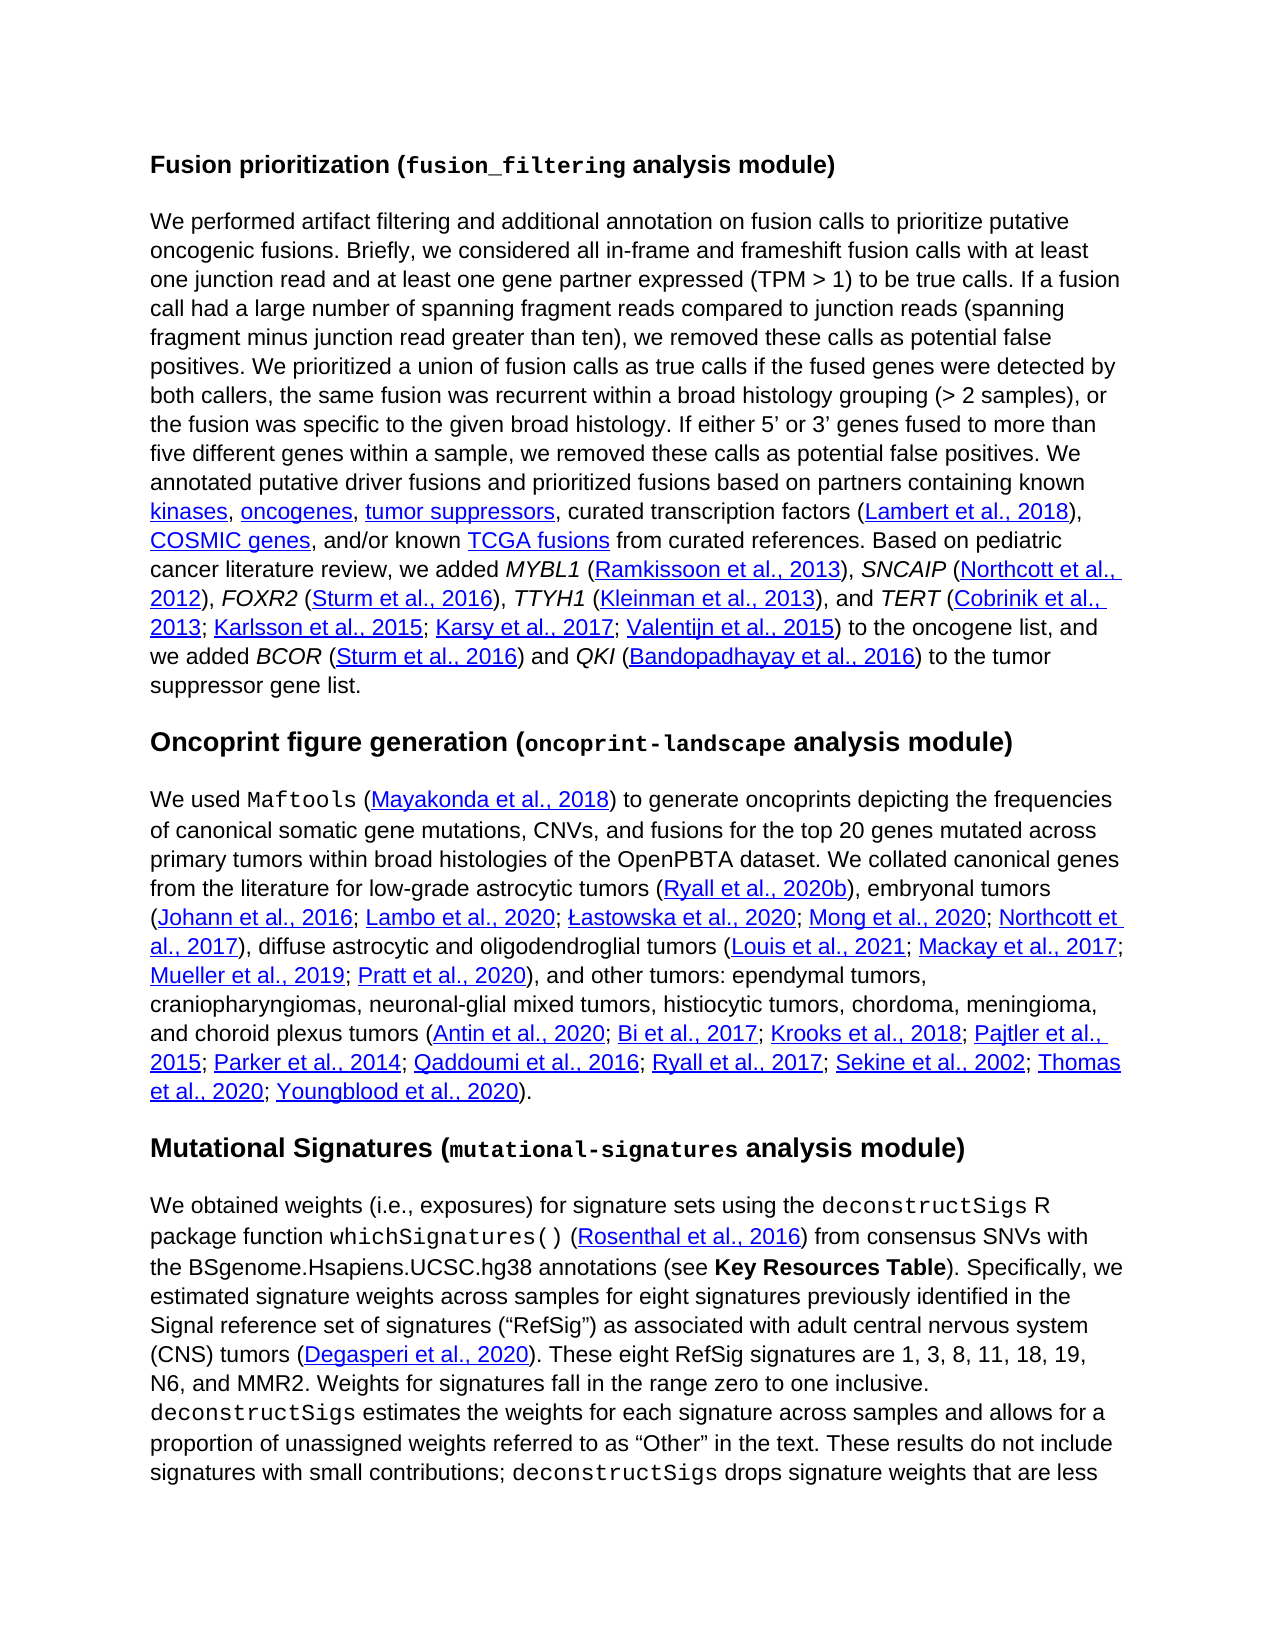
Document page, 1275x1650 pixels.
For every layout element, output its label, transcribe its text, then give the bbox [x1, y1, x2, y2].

subtitle Fusion prioritization (fusion_filtering analysis module) [150, 150, 1125, 180]
subtitle Mutational Signatures (mutational-signatures analysis module) [150, 1132, 1125, 1164]
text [150, 1192, 1125, 1487]
subtitle Oncoprint figure generation (oncoprint-landscape analysis module) [150, 726, 1125, 758]
text We performed artifact filtering and additional annotation on fusion calls to prioritize putative oncogenic fusions. Briefly, we considered all in-frame and frameshift fusion calls with at least one junction read and at least one gene partner expressed (TPM > 1) to be true calls. If a fusion call had a large number of spanning fragment reads compared to junction reads (spanning fragment minus junction read greater than ten), we removed these calls as potential false positives. We prioritized a union of fusion calls as true calls if the fused genes were detected by both callers, the same fusion was recurrent within a broad histology grouping (> 2 samples), or the fusion was specific to the given broad histology. If either 5’ or 3’ genes fused to more than five different genes within a sample, we removed these calls as potential false positives. We annotated putative driver fusions and prioritized fusions based on partners containing known kinases, oncogenes, tumor suppressors, curated transcription factors (Lambert et al., 2018), COSMIC genes, and/or known TCGA fusions from curated references. Based on pediatric cancer literature review, we added MYBL1 (Ramkissoon et al., 2013), SNCAIP (Northcott et al., 2012), FOXR2 (Sturm et al., 2016), TTYH1 (Kleinman et al., 2013), and TERT (Cobrinik et al., 2013; Karlsson et al., 2015; Karsy et al., 2017; Valentijn et al., 2015) to the oncogene list, and we added BCOR (Sturm et al., 2016) and QKI (Bandopadhayay et al., 2016) to the tumor suppressor gene list. [150, 208, 1125, 698]
text We used Maftools (Mayakonda et al., 2018) to generate oncoprints depicting the frequencies of canonical somatic gene mutations, CNVs, and fusions for the top 20 genes mutated across primary tumors within broad histologies of the OpenPBTA dataset. We collated canonical genes from the literature for low-grade astrocytic tumors (Ryall et al., 2020b), embryonal tumors (Johann et al., 2016; Lambo et al., 2020; Łastowska et al., 2020; Mong et al., 2020; Northcott et al., 2017), diffuse astrocytic and oligodendroglial tumors (Louis et al., 2021; Mackay et al., 2017; Mueller et al., 2019; Pratt et al., 2020), and other tumors: ependymal tumors, craniopharyngiomas, neuronal-glial mixed tumors, histiocytic tumors, chordoma, meningioma, and choroid plexus tumors (Antin et al., 2020; Bi et al., 2017; Krooks et al., 2018; Pajtler et al., 2015; Parker et al., 2014; Qaddoumi et al., 2016; Ryall et al., 2017; Sekine et al., 2002; Thomas et al., 2020; Youngblood et al., 2020). [150, 786, 1125, 1104]
